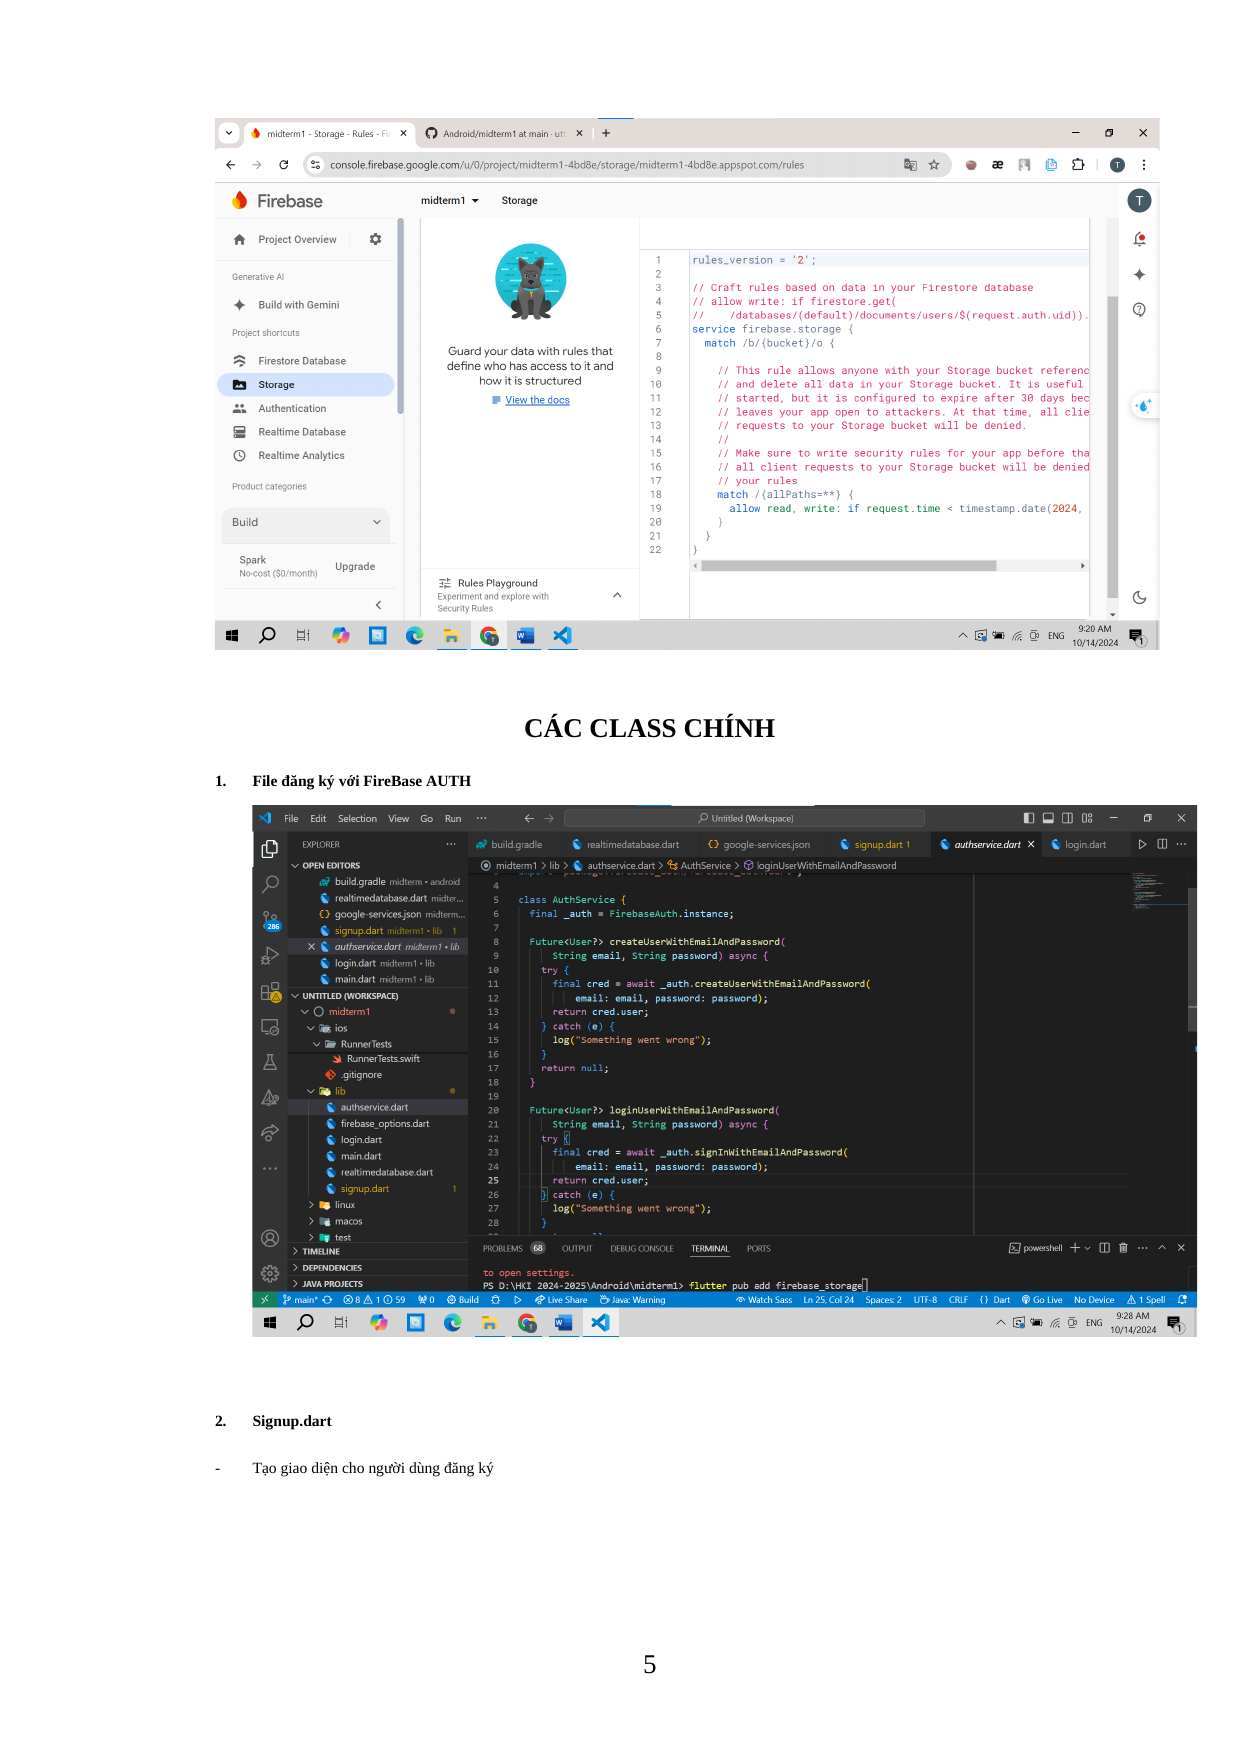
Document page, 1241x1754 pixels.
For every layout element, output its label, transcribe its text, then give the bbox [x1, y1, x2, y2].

picture [252, 805, 1198, 1337]
list Tạo giao diện cho người dùng đăng ký [215, 1446, 1122, 1477]
list File đăng ký với FireBase AUTH [215, 758, 1122, 790]
list Signup.dart [215, 1399, 1122, 1430]
text CÁC CLASS CHÍNH [177, 712, 1122, 743]
picture [214, 118, 1160, 650]
